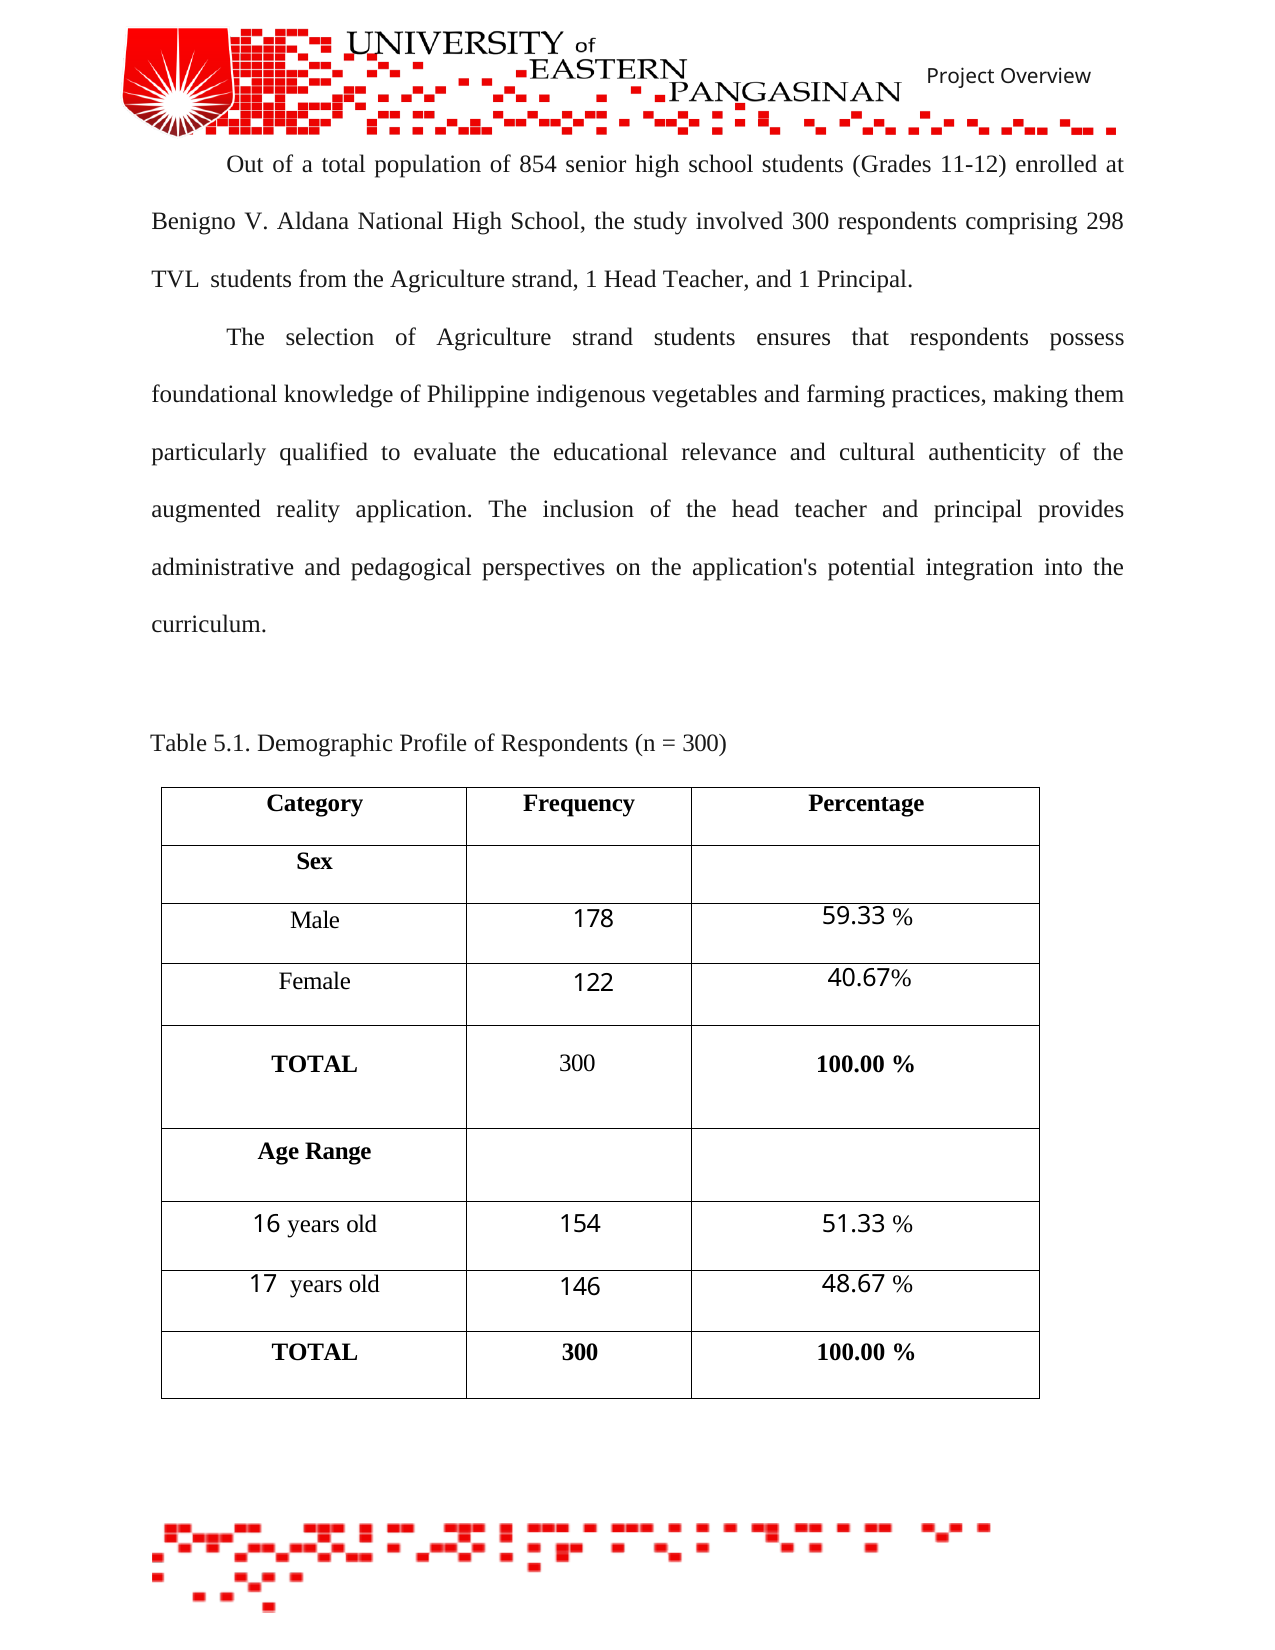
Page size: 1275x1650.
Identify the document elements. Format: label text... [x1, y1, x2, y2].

table_cell [467, 1129, 691, 1201]
table_cell 122 [467, 964, 691, 1024]
table_cell 154 [467, 1202, 691, 1270]
table_header Percentage [692, 788, 1039, 844]
table_cell 146 [467, 1271, 691, 1331]
table_header Frequency [467, 788, 691, 844]
table_cell Age Range [162, 1129, 466, 1201]
table_cell 300 [467, 1332, 691, 1398]
table_cell 48.67 % [692, 1271, 1039, 1331]
table_cell 51.33 % [692, 1202, 1039, 1270]
table_cell 40.67% [692, 964, 1039, 1024]
table_cell 17 years old [162, 1271, 466, 1331]
table_cell [692, 1129, 1039, 1201]
table_cell [467, 846, 691, 902]
picture [120, 26, 1116, 139]
table_cell 178 [467, 904, 691, 963]
table_cell 300 [467, 1026, 691, 1128]
table_cell TOTAL [162, 1332, 466, 1398]
table_cell 59.33 % [692, 904, 1039, 963]
table_cell 100.00 % [692, 1332, 1039, 1398]
picture [152, 1523, 991, 1613]
table_cell Male [162, 904, 466, 963]
text Out of a total population of 854 senior high school students (Grades 11-12) enrolled at Benigno V. Aldana National High School, the study involved 300 respondents comprising 298 TVL students from the Agriculture strand, 1 Head Teacher, and 1 Principal. [151, 149, 1125, 292]
text Table 5.1. Demographic Profile of Respondents (n = 300) [150, 728, 1200, 757]
text The selection of Agriculture strand students ensures that respondents possess foundational knowledge of Philippine indigenous vegetables and farming practices, making them particularly qualified to evaluate the educational relevance and cultural authenticity of the augmented reality application. The inclusion of the head teacher and principal provides administrative and pedagogical perspectives on the application's potential integration into the curriculum. [151, 322, 1125, 638]
table_cell Sex [162, 846, 466, 902]
table_cell TOTAL [162, 1026, 466, 1128]
table_cell 16 years old [162, 1202, 466, 1270]
table_header Category [162, 788, 466, 844]
table_cell Female [162, 964, 466, 1024]
table_cell [692, 846, 1039, 902]
table_cell 100.00 % [692, 1026, 1039, 1128]
